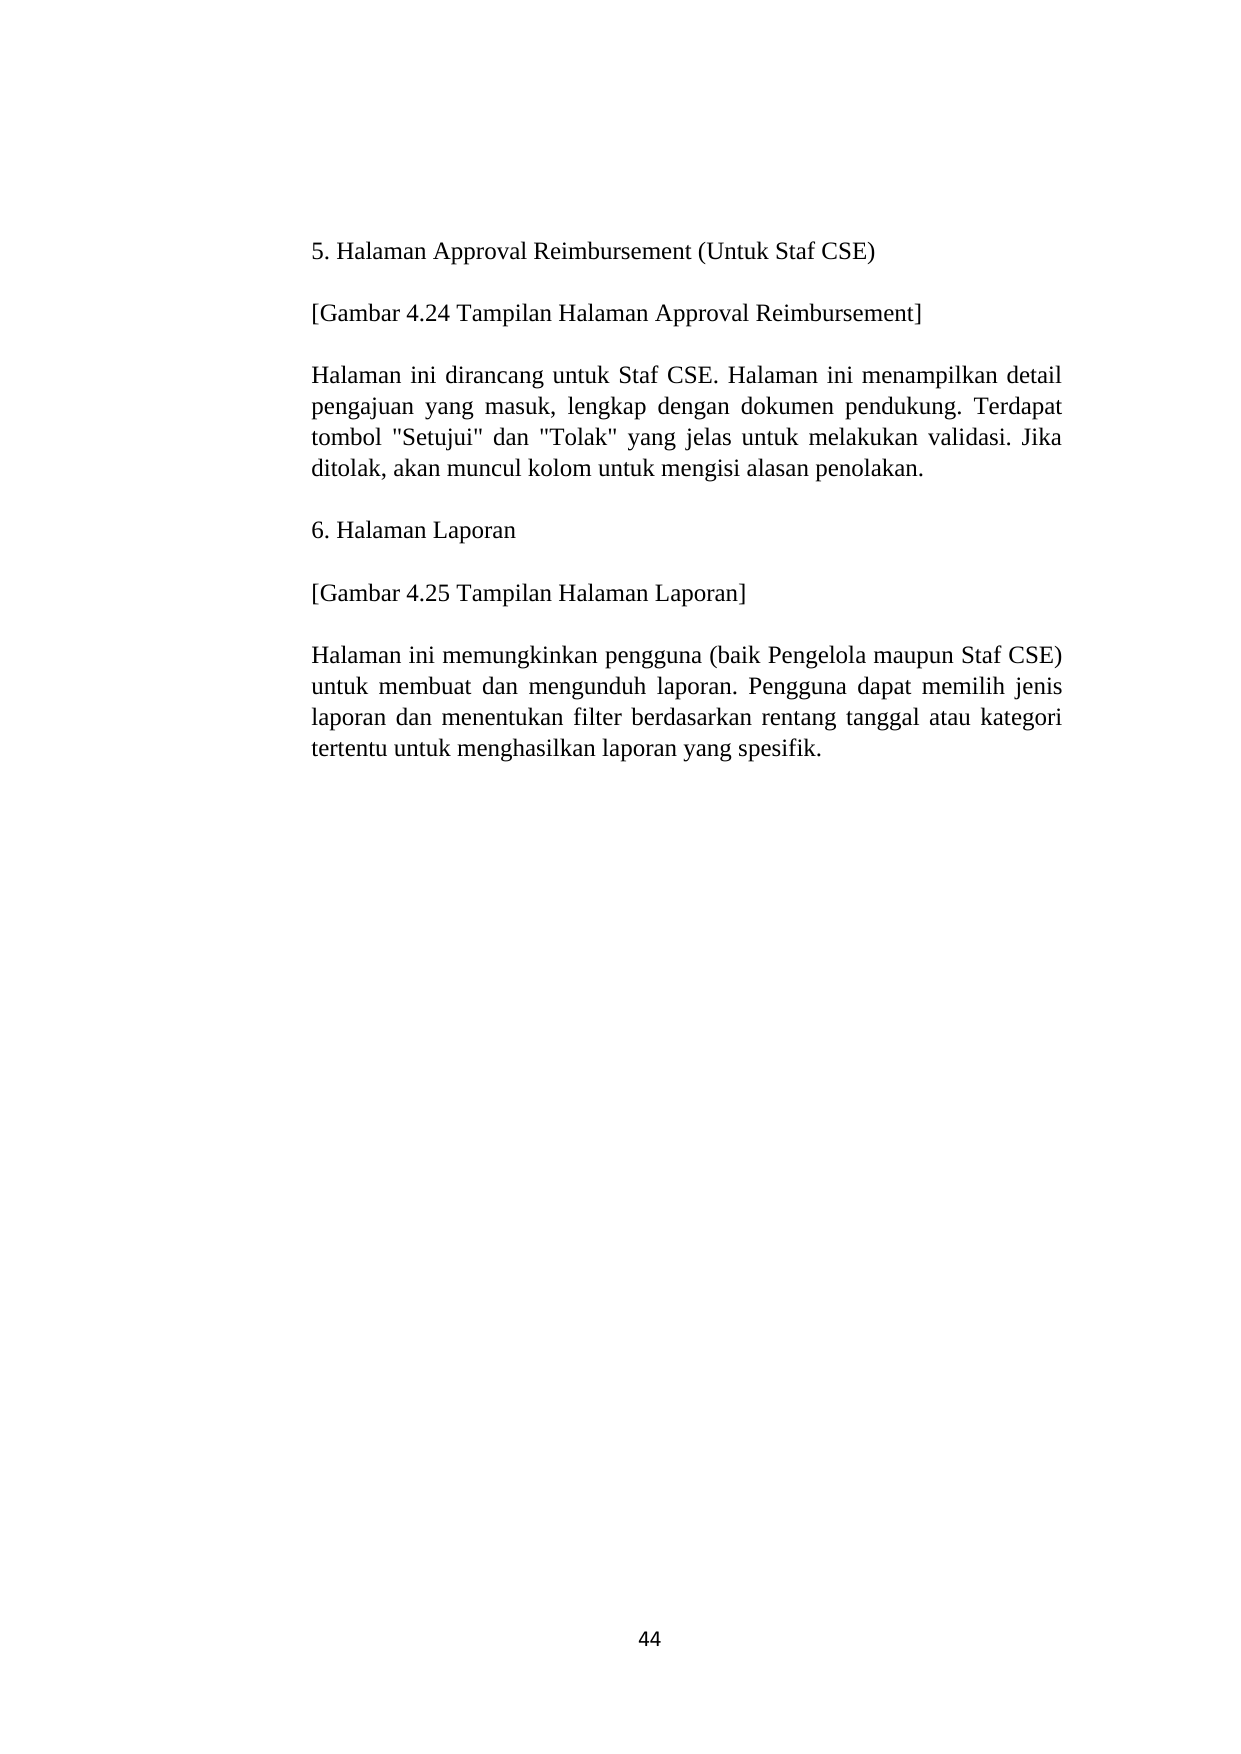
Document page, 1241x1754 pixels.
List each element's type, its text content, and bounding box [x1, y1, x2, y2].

text [Gambar 4.25 Tampilan Halaman Laporan] [311, 578, 1063, 606]
text Halaman ini memungkinkan pengguna (baik Pengelola maupun Staf CSE) untuk membuat dan mengunduh laporan. Pengguna dapat memilih jenis laporan dan menentukan filter berdasarkan rentang tanggal atau kategori tertentu untuk menghasilkan laporan yang spesifik. [311, 640, 1063, 762]
text 6. Halaman Laporan [311, 516, 1063, 544]
text 5. Halaman Approval Reimbursement (Untuk Staf CSE) [311, 236, 1063, 265]
text Halaman ini dirancang untuk Staf CSE. Halaman ini menampilkan detail pengajuan yang masuk, lengkap dengan dokumen pendukung. Terdapat tombol "Setujui" dan "Tolak" yang jelas untuk melakukan validasi. Jika ditolak, akan muncul kolom untuk mengisi alasan penolakan. [311, 360, 1063, 482]
text [Gambar 4.24 Tampilan Halaman Approval Reimbursement] [311, 298, 1063, 327]
